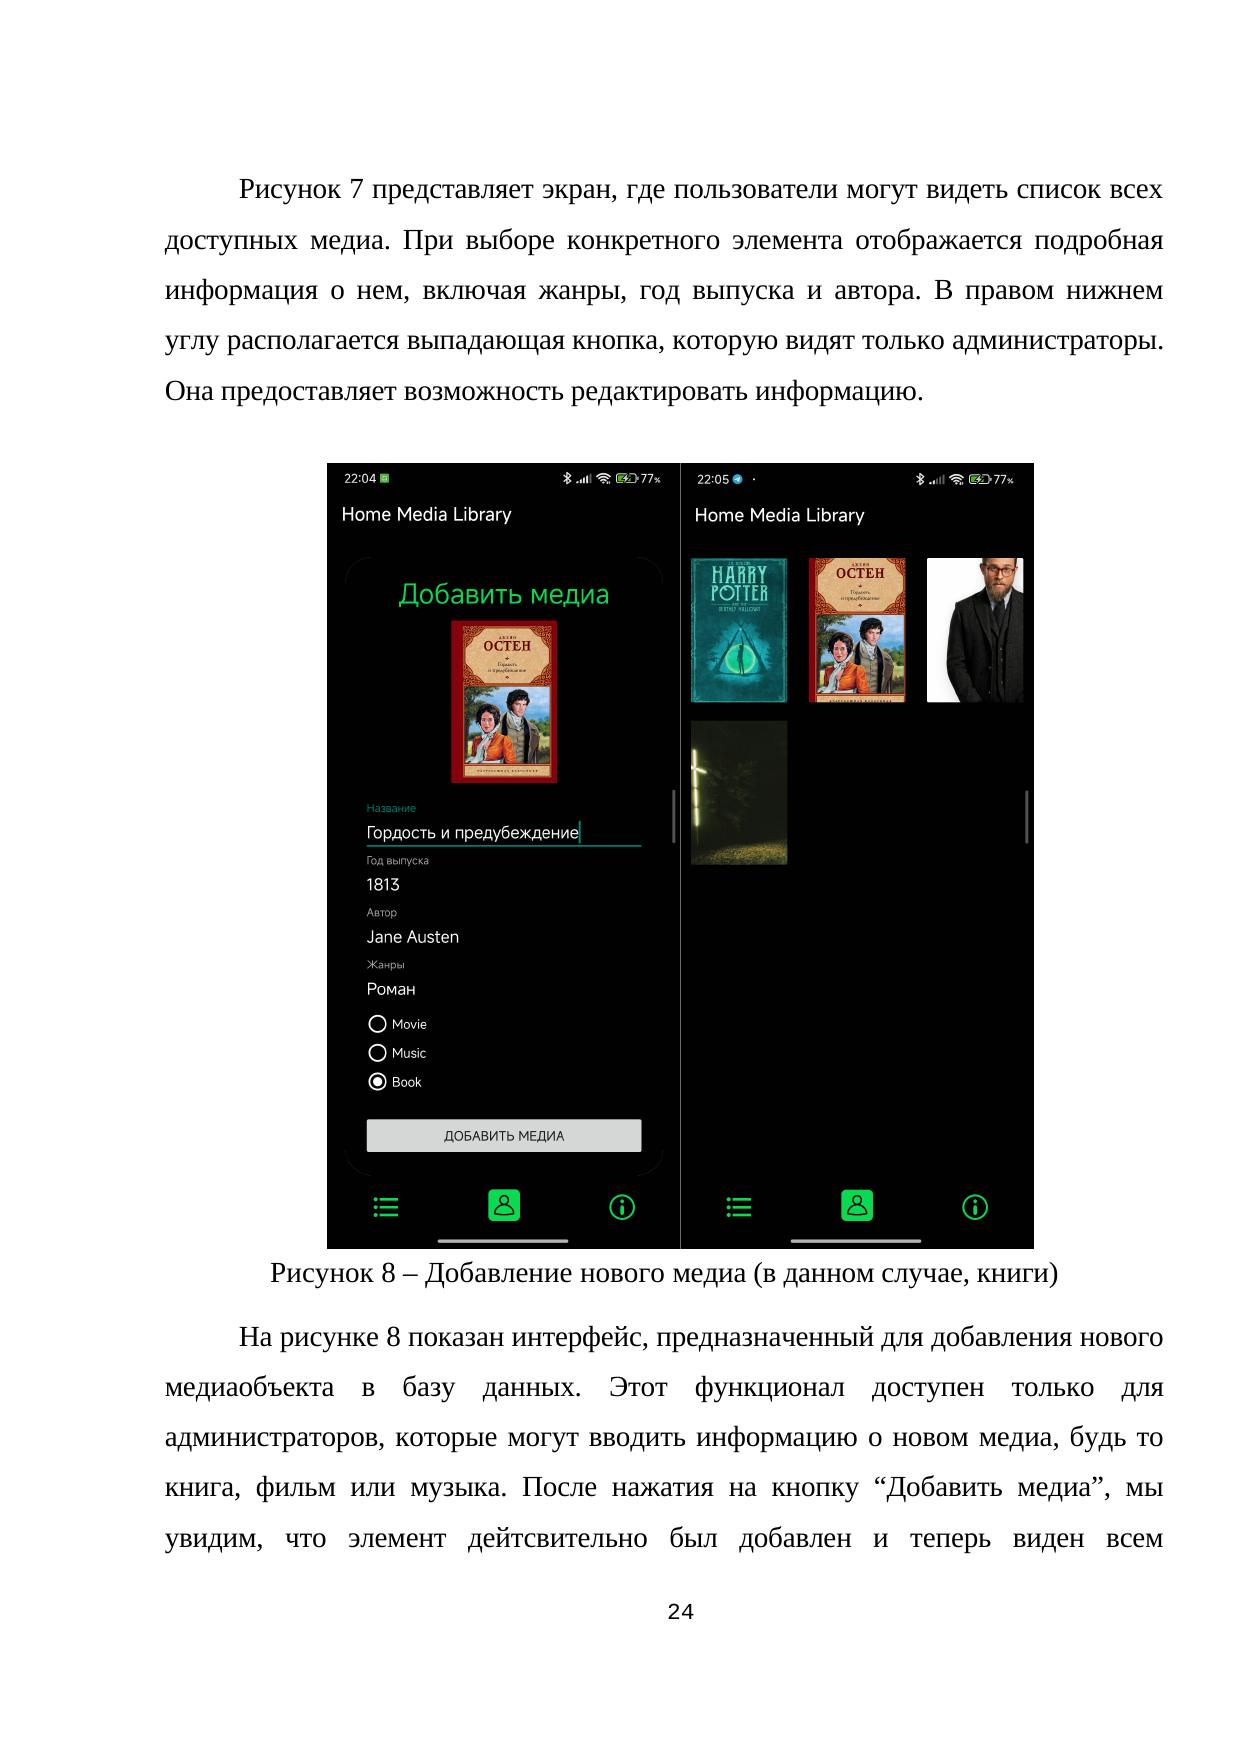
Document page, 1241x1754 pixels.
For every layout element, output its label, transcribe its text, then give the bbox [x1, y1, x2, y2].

text Рисунок 7 представляет экран, где пользователи могут видеть список всех доступных медиа. При выборе конкретного элемента отображается подробная информация о нем, включая жанры, год выпуска и автора. В правом нижнем углу располагается выпадающая кнопка, которую видят только администраторы. Она предоставляет возможность редактировать информацию. [164, 172, 1164, 406]
picture [327, 463, 1034, 1249]
text Рисунок 8 – Добавление нового медиа (в данном случае, книги) [164, 1255, 1164, 1289]
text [164, 1319, 1164, 1553]
